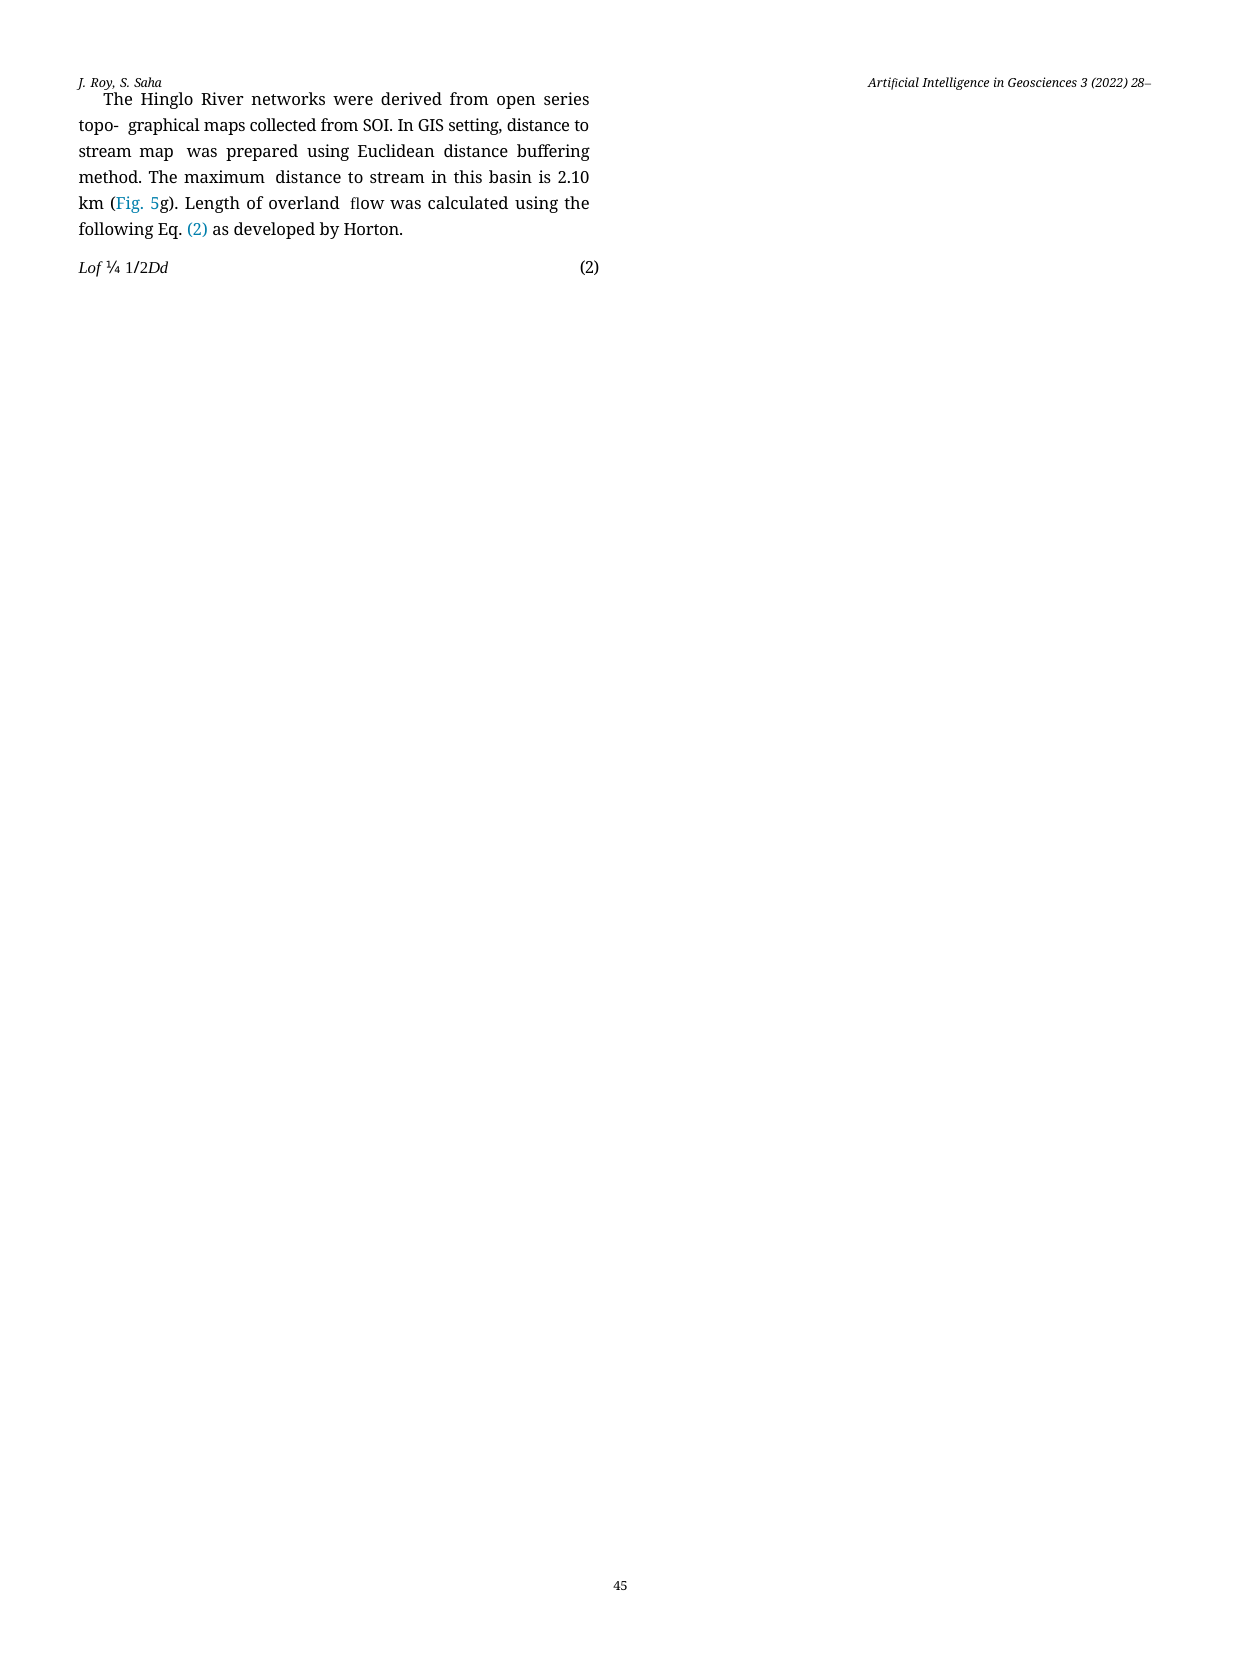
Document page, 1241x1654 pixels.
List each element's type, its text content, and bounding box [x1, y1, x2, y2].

text The Hinglo River networks were derived from open series topo- graphical maps collected from SOI. In GIS setting, distance to stream map was prepared using Euclidean distance buffering method. The maximum distance to stream in this basin is 2.10 km (Fig. 5g). Length of overland flow was calculated using the following Eq. (2) as developed by Horton. [78, 87, 590, 240]
text Lof ¼ 1/2Dd (2) [78, 256, 605, 279]
picture [151, 197, 158, 203]
